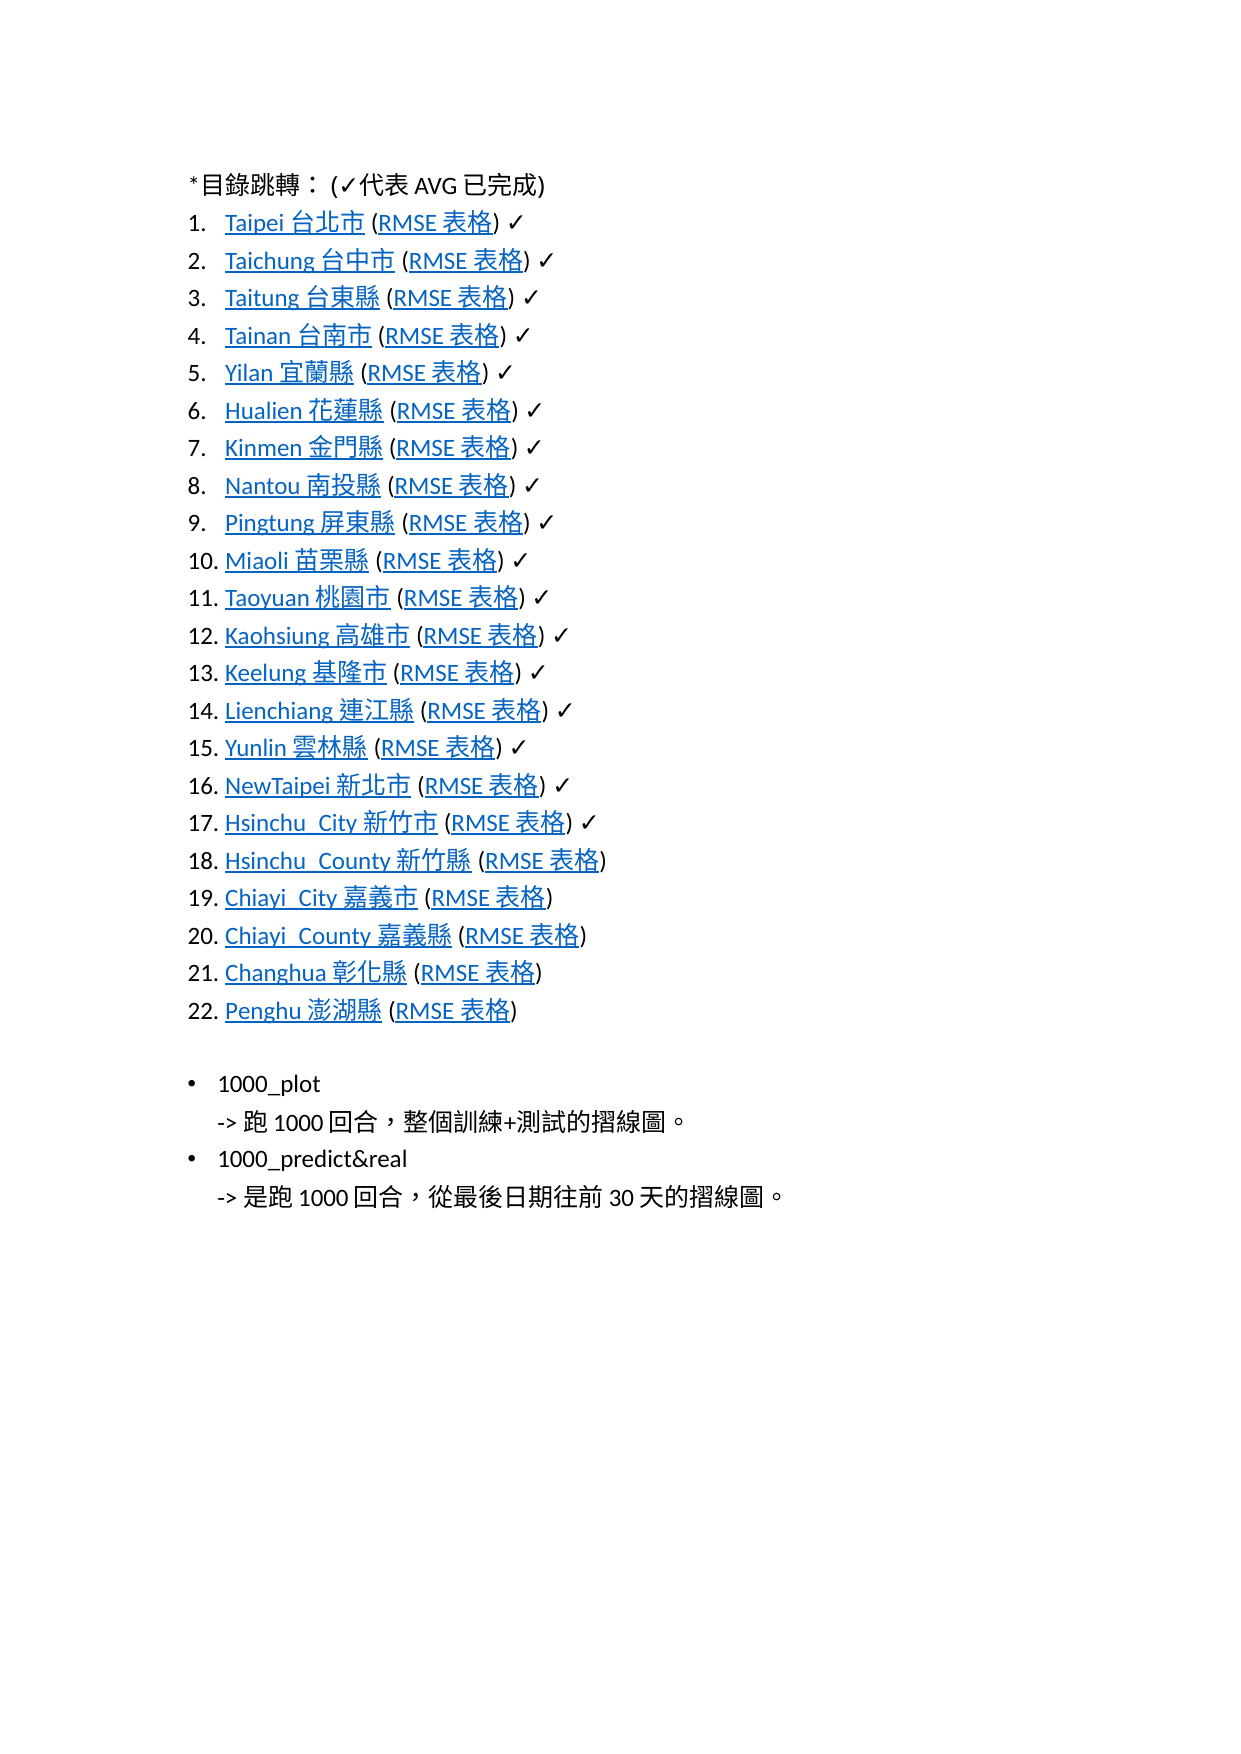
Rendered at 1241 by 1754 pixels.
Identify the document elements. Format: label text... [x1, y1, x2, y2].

list Taitung 台東縣 (RMSE 表格) ✓ [187, 277, 1053, 314]
list Hsinchu_County 新竹縣 (RMSE 表格) [187, 839, 1053, 877]
list Yunlin 雲林縣 (RMSE 表格) ✓ [187, 727, 1053, 764]
list Tainan 台南市 (RMSE 表格) ✓ [187, 314, 1053, 352]
list Keelung 基隆市 (RMSE 表格) ✓ [187, 652, 1053, 689]
list Yilan 宜蘭縣 (RMSE 表格) ✓ [187, 352, 1053, 389]
list Chiayi_City 嘉義市 (RMSE 表格) [187, 877, 1053, 914]
list -> 是跑1000回合，從最後日期往前30天的摺線圖。 [217, 1177, 1053, 1214]
list Nantou 南投縣 (RMSE 表格) ✓ [187, 464, 1053, 502]
list Miaoli 苗栗縣 (RMSE 表格) ✓ [187, 539, 1053, 577]
list Pingtung 屏東縣 (RMSE 表格) ✓ [187, 502, 1053, 539]
list 1000_plot [187, 1064, 1053, 1102]
list Taoyuan 桃園市 (RMSE 表格) ✓ [187, 577, 1053, 614]
list Lienchiang 連江縣 (RMSE 表格) ✓ [187, 689, 1053, 727]
list Hualien 花蓮縣 (RMSE 表格) ✓ [187, 389, 1053, 427]
list 1000_predict&real [187, 1139, 1053, 1177]
list Taipei 台北市 (RMSE 表格) ✓ [187, 202, 1053, 239]
list Chiayi_County 嘉義縣 (RMSE 表格) [187, 914, 1053, 952]
list Kinmen 金門縣 (RMSE 表格) ✓ [187, 427, 1053, 464]
list Changhua 彰化縣 (RMSE 表格) [187, 952, 1053, 989]
list Penghu 澎湖縣 (RMSE 表格) [187, 989, 1053, 1027]
list -> 跑1000回合，整個訓練+測試的摺線圖。 [217, 1102, 1053, 1139]
list Kaohsiung 高雄市 (RMSE 表格) ✓ [187, 614, 1053, 652]
list Hsinchu_City 新竹市 (RMSE 表格) ✓ [187, 802, 1053, 839]
text *目錄跳轉： (✓代表AVG已完成) [187, 164, 1053, 202]
list NewTaipei 新北市 (RMSE 表格) ✓ [187, 764, 1053, 802]
list Taichung 台中市 (RMSE 表格) ✓ [187, 239, 1053, 277]
